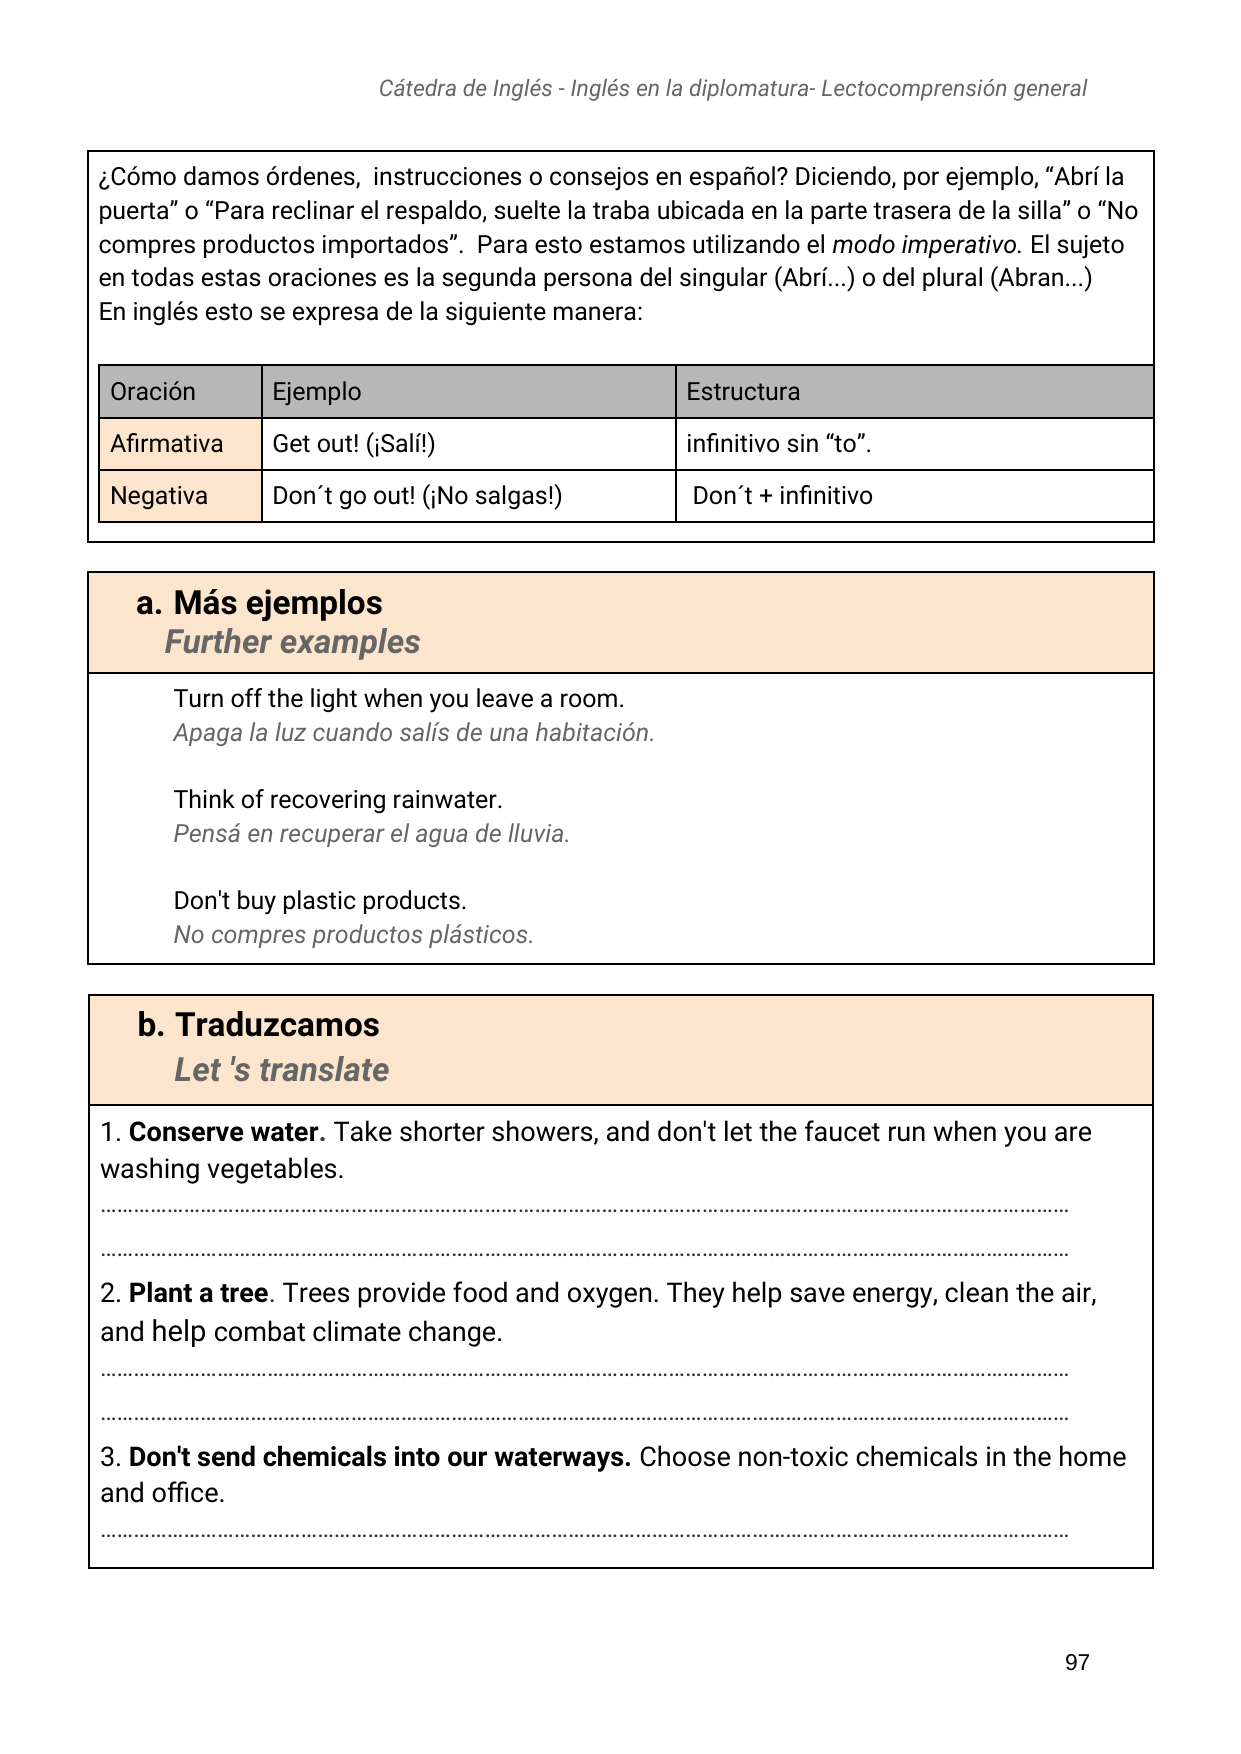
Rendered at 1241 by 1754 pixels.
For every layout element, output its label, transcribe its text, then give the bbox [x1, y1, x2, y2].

table_cell Turn off the light when you leave a room. Apaga la luz cuando salís de una habitación. Think of recovering rainwater. Pensá en recuperar el agua de lluvia. Don't buy plastic products. No compres productos plásticos. [89, 674, 1153, 963]
table_header Más ejemplos Further examples [89, 573, 1153, 672]
table_header Traduzcamos Let 's translate [90, 996, 1152, 1104]
table_cell ¿Cómo damos órdenes, instrucciones o consejos en español? Diciendo, por ejemplo, “Abrí la puerta” o “Para reclinar el respaldo, suelte la traba ubicada en la parte trasera de la silla” o “No compres productos importados”. Para esto estamos utilizando el modo imperativo. El sujeto en todas estas oraciones es la segunda persona del singular (Abrí...) o del plural (Abran...) En inglés esto se expresa de la siguiente manera: [89, 152, 1153, 541]
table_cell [90, 1106, 1152, 1567]
